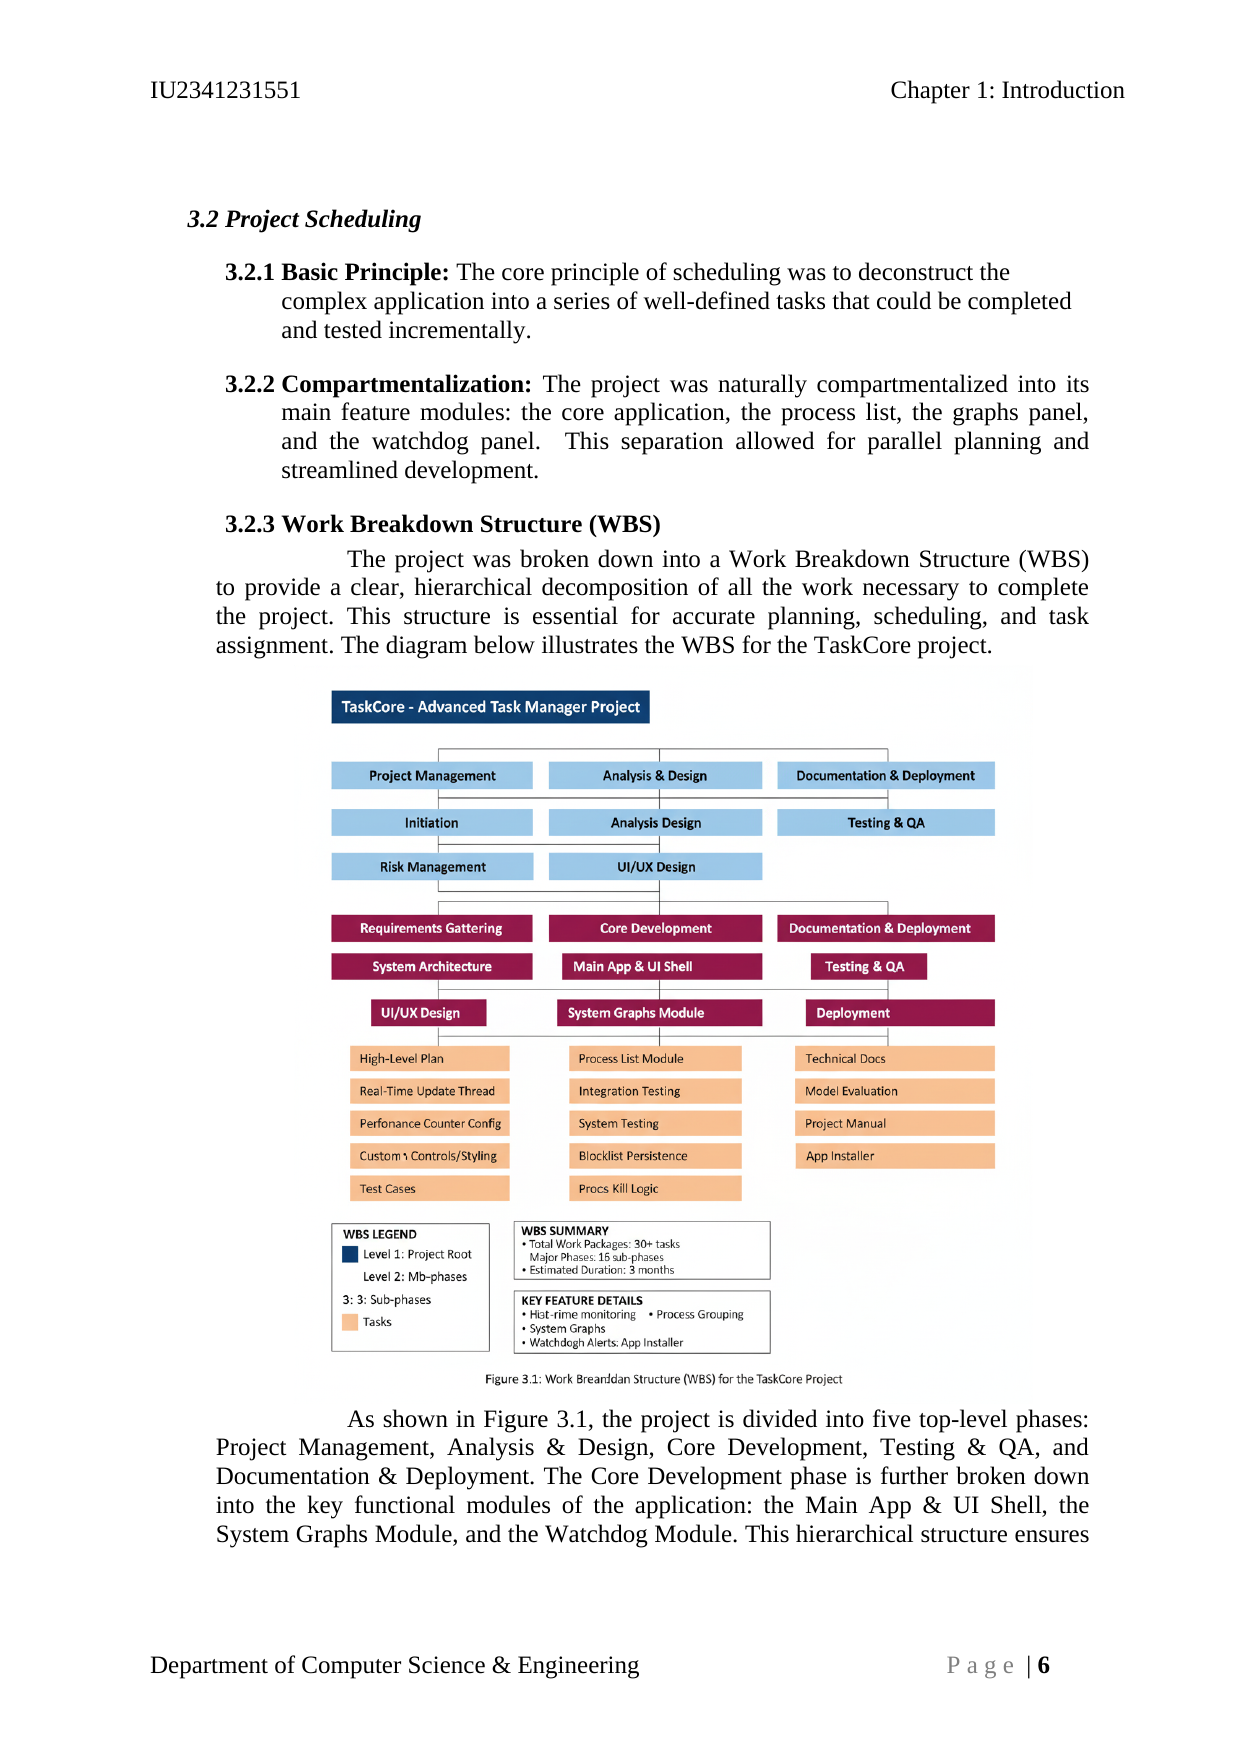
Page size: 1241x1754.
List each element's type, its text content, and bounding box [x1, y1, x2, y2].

subtitle Project Scheduling [187, 204, 1090, 232]
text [216, 659, 1090, 1547]
subtitle Basic Principle: The core principle of scheduling was to deconstruct the complex application into a series of well-defined tasks that could be completed and tested incrementally. [225, 257, 1090, 344]
subtitle Work Breakdown Structure (WBS) [225, 509, 1090, 537]
picture [293, 665, 1033, 1404]
subtitle Compartmentalization: The project was naturally compartmentalized into its main feature modules: the core application, the process list, the graphs panel, and the watchdog panel. This separation allowed for parallel planning and streamlined development. [225, 369, 1090, 484]
text The project was broken down into a Work Breakdown Structure (WBS) to provide a clear, hierarchical decomposition of all the work necessary to complete the project. This structure is essential for accurate planning, scheduling, and task assignment. The diagram below illustrates the WBS for the TaskCore project. [216, 544, 1090, 659]
